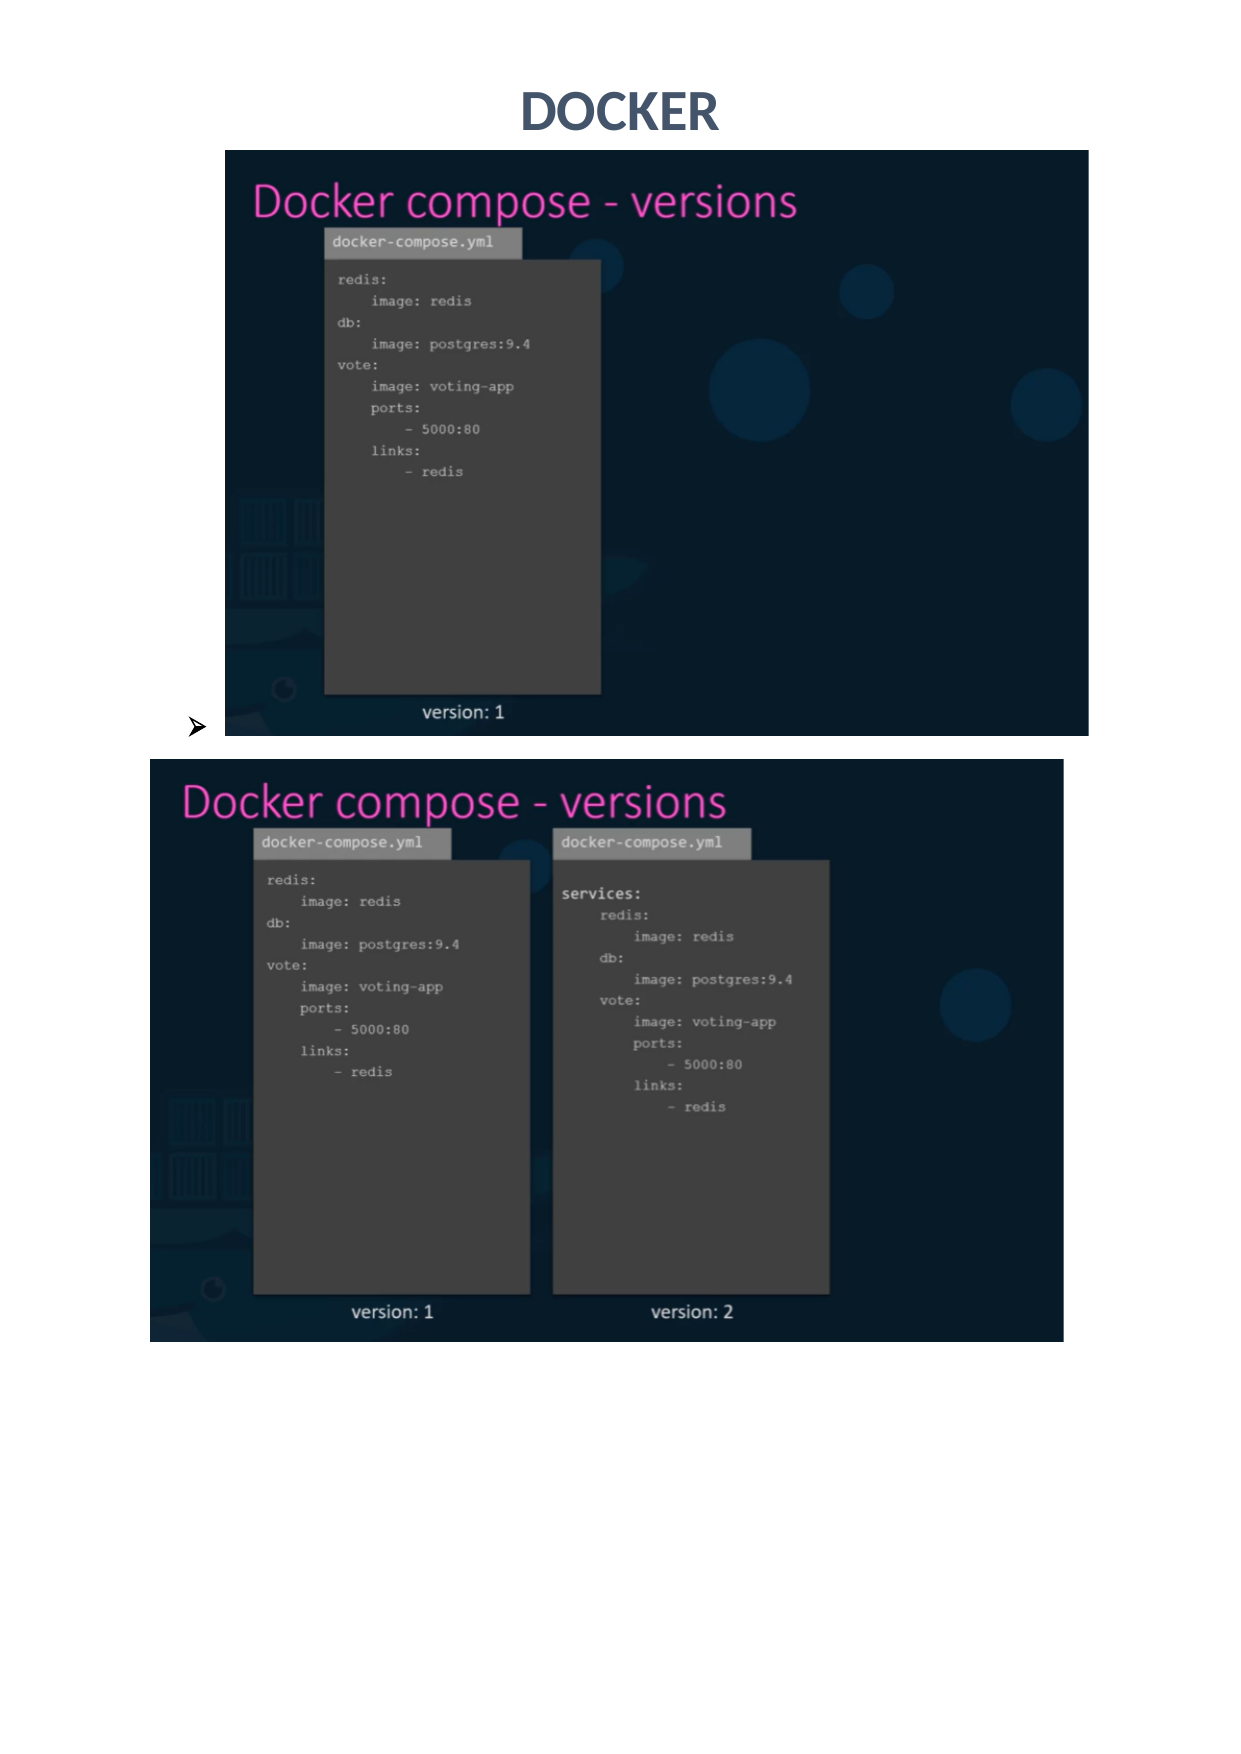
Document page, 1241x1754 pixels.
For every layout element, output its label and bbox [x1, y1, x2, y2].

picture [225, 150, 1089, 736]
picture [150, 759, 1064, 1342]
